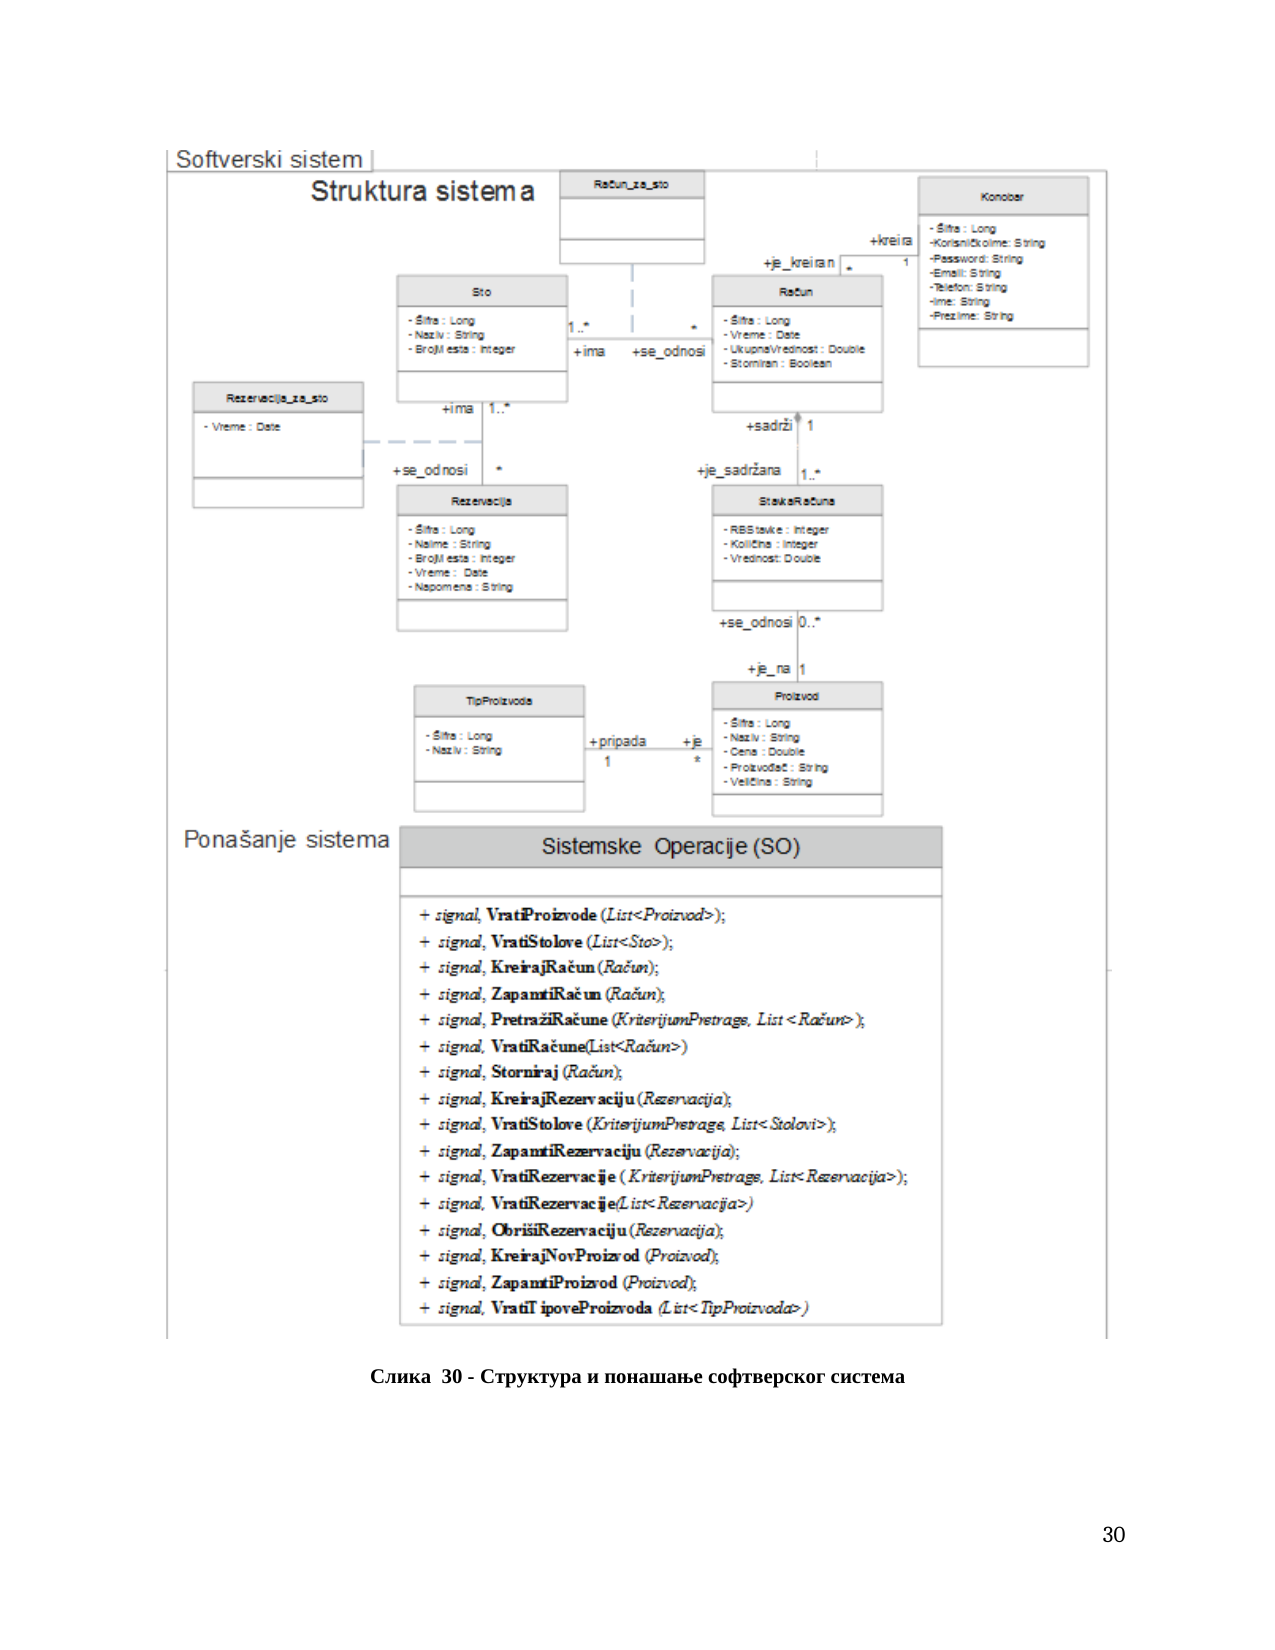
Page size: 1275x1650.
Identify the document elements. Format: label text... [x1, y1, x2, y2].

text Слика 30 - Структура и понашање софтверског система [150, 1364, 1125, 1388]
picture [163, 150, 1112, 1339]
